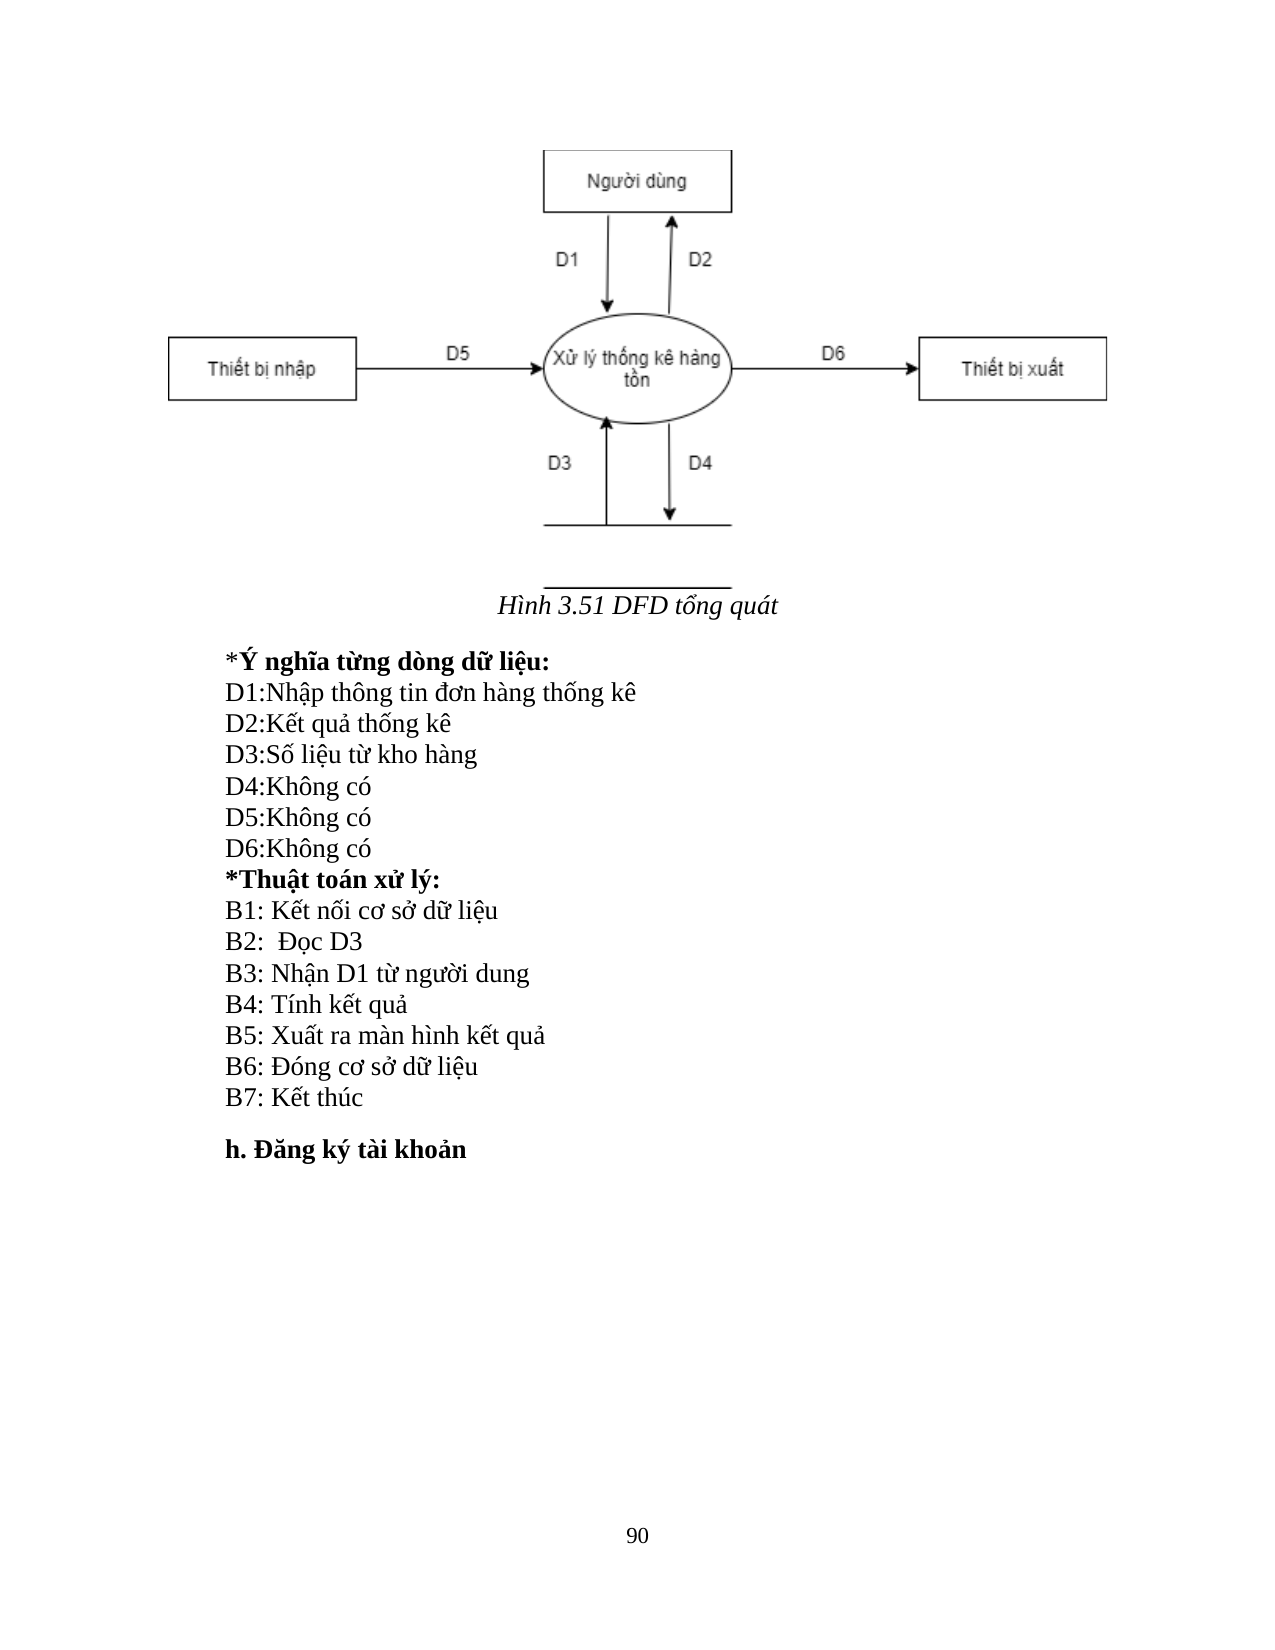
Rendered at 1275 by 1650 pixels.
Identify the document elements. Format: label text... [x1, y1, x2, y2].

subtitle h. Đăng ký tài khoản [150, 1133, 1125, 1164]
text *Ý nghĩa từng dòng dữ liệu: [150, 645, 1125, 676]
text D4:Không có [150, 770, 1125, 801]
text D2:Kết quả thống kê [150, 707, 1125, 739]
text B4: Tính kết quả [150, 988, 1125, 1019]
text B1: Kết nối cơ sở dữ liệu [150, 894, 1125, 926]
text D6:Không có [150, 832, 1125, 863]
text B3: Nhận D1 từ người dung [150, 957, 1125, 988]
picture [168, 150, 1108, 589]
text B2: Đọc D3 [150, 926, 1125, 957]
text D5:Không có [150, 801, 1125, 832]
text B7: Kết thúc [150, 1081, 1125, 1112]
text *Thuật toán xử lý: [150, 863, 1125, 894]
text D1:Nhập thông tin đơn hàng thống kê [150, 676, 1125, 707]
text B6: Đóng cơ sở dữ liệu [150, 1050, 1125, 1081]
text B5: Xuất ra màn hình kết quả [150, 1019, 1125, 1050]
text D3:Số liệu từ kho hàng [150, 739, 1125, 770]
